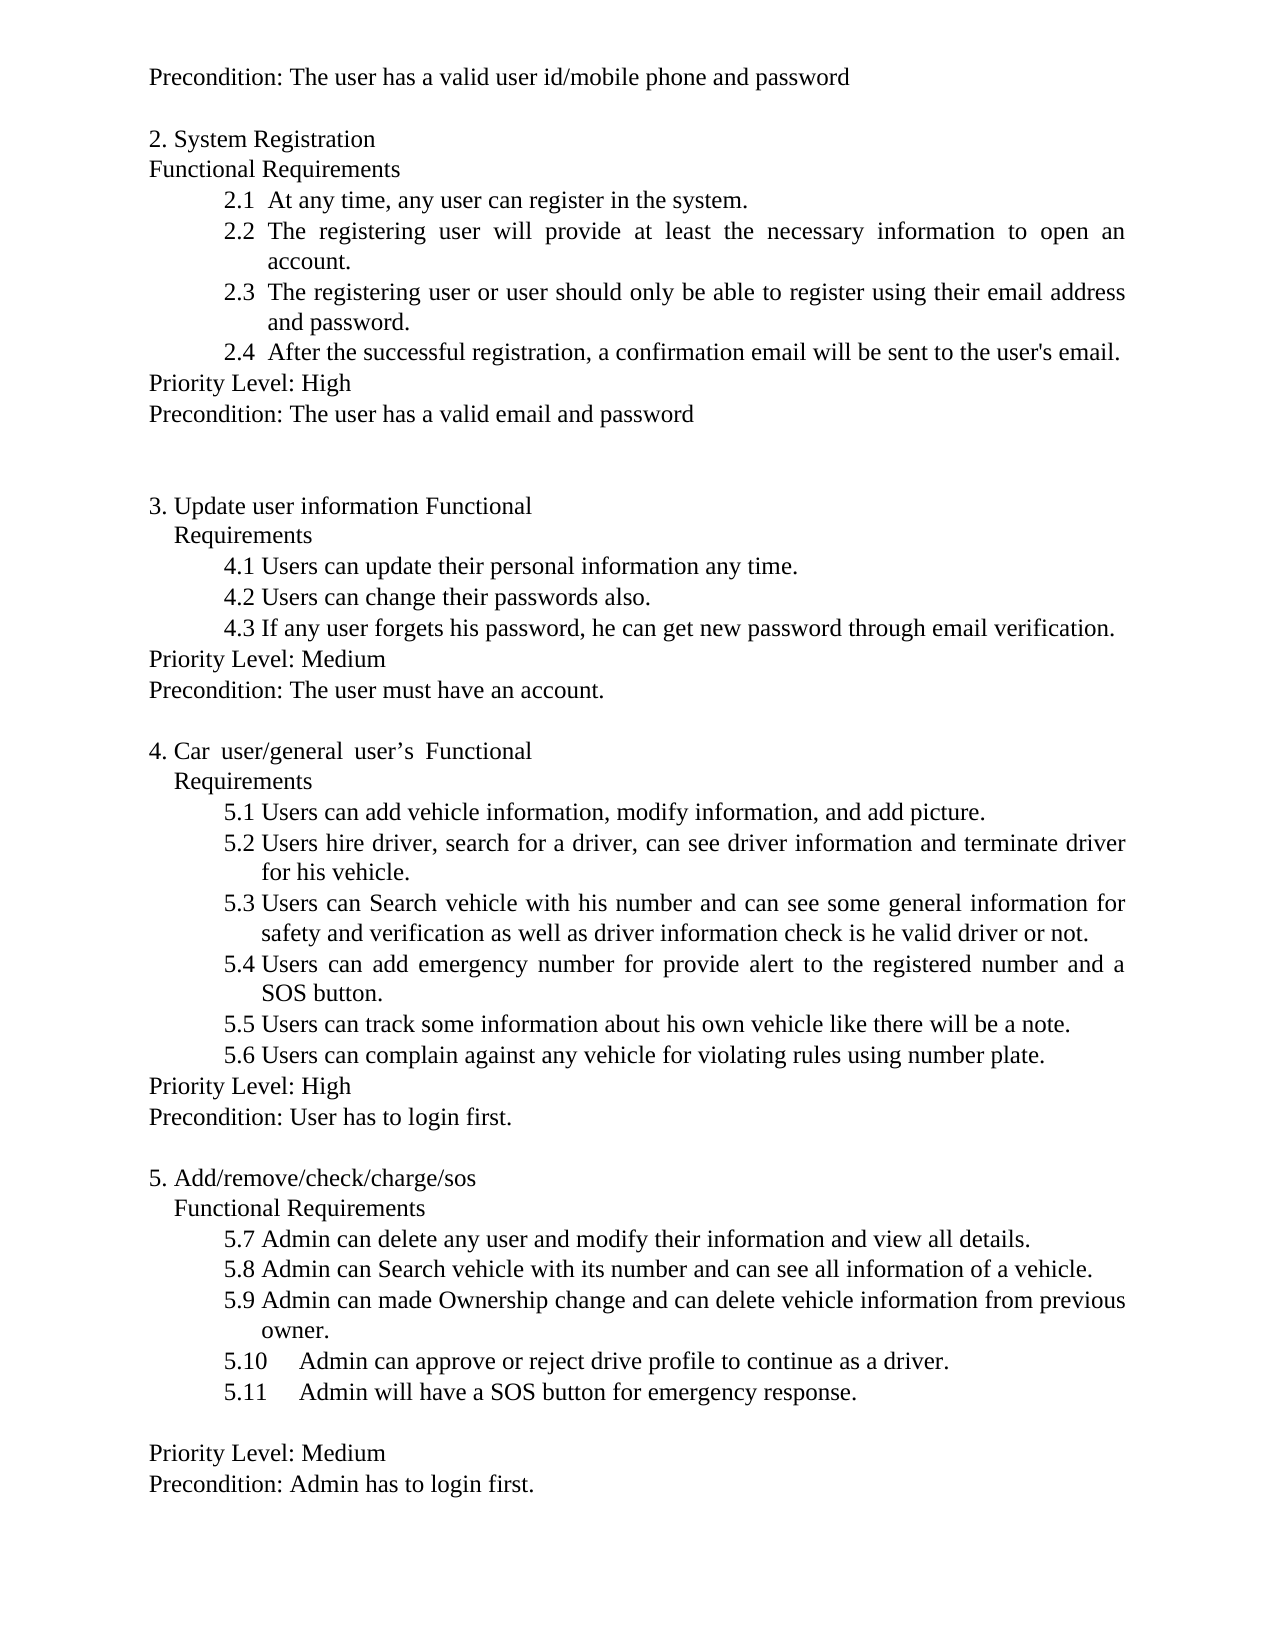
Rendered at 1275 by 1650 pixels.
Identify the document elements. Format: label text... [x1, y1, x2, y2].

text Precondition: User has to login first. [148, 1102, 532, 1131]
list Admin can Search vehicle with its number and can see all information of a vehicle. [223, 1254, 1126, 1283]
list Users hire driver, search for a driver, can see driver information and terminate driver for his vehicle. [223, 828, 1126, 886]
list Admin can made Ownership change and can delete vehicle information from previous owner. [223, 1286, 1126, 1344]
text Priority Level: Medium [148, 644, 1126, 673]
list Users can change their passwords also. [223, 582, 1126, 611]
list After the successful registration, a confirmation email will be sent to the user's email. [223, 337, 1126, 366]
list The registering user will provide at least the necessary information to open an account. [223, 216, 1126, 275]
list Admin will have a SOS button for emergency response. [223, 1377, 1126, 1406]
text Precondition: The user has a valid email and password [148, 399, 1126, 428]
text Priority Level: Medium [148, 1438, 1126, 1467]
list Admin can approve or reject drive profile to continue as a driver. [223, 1346, 1126, 1375]
list The registering user or user should only be able to register using their email address and password. [223, 277, 1126, 335]
text Precondition: The user has a valid user id/mobile phone and password [148, 62, 1126, 91]
text Priority Level: High [148, 1071, 1126, 1100]
list Add/remove/check/charge/sos Functional Requirements [148, 1163, 532, 1221]
list At any time, any user can register in the system. [223, 186, 1126, 214]
list Car user/general user’s Functional Requirements [148, 736, 532, 794]
list If any user forgets his password, he can get new password through email verification. [223, 613, 1126, 642]
text Precondition: The user must have an account. [148, 675, 1126, 704]
list Admin can delete any user and modify their information and view all details. [223, 1224, 1126, 1252]
text Priority Level: High [148, 368, 1126, 397]
list System Registration [148, 124, 532, 152]
list Users can Search vehicle with his number and can see some general information for safety and verification as well as driver information check is he valid driver or not. [223, 888, 1126, 946]
text Precondition: Admin has to login first. [148, 1469, 1126, 1498]
list Users can add vehicle information, modify information, and add picture. [223, 797, 1126, 825]
list Update user information Functional Requirements [148, 491, 532, 549]
list Users can track some information about his own vehicle like there will be a note. [223, 1009, 1126, 1038]
list Users can add emergency number for provide alert to the registered number and a SOS button. [223, 949, 1126, 1007]
list Users can complain against any vehicle for violating rules using number plate. [223, 1040, 1126, 1069]
text Functional Requirements [148, 154, 1126, 183]
list Users can update their personal information any time. [223, 551, 1126, 580]
